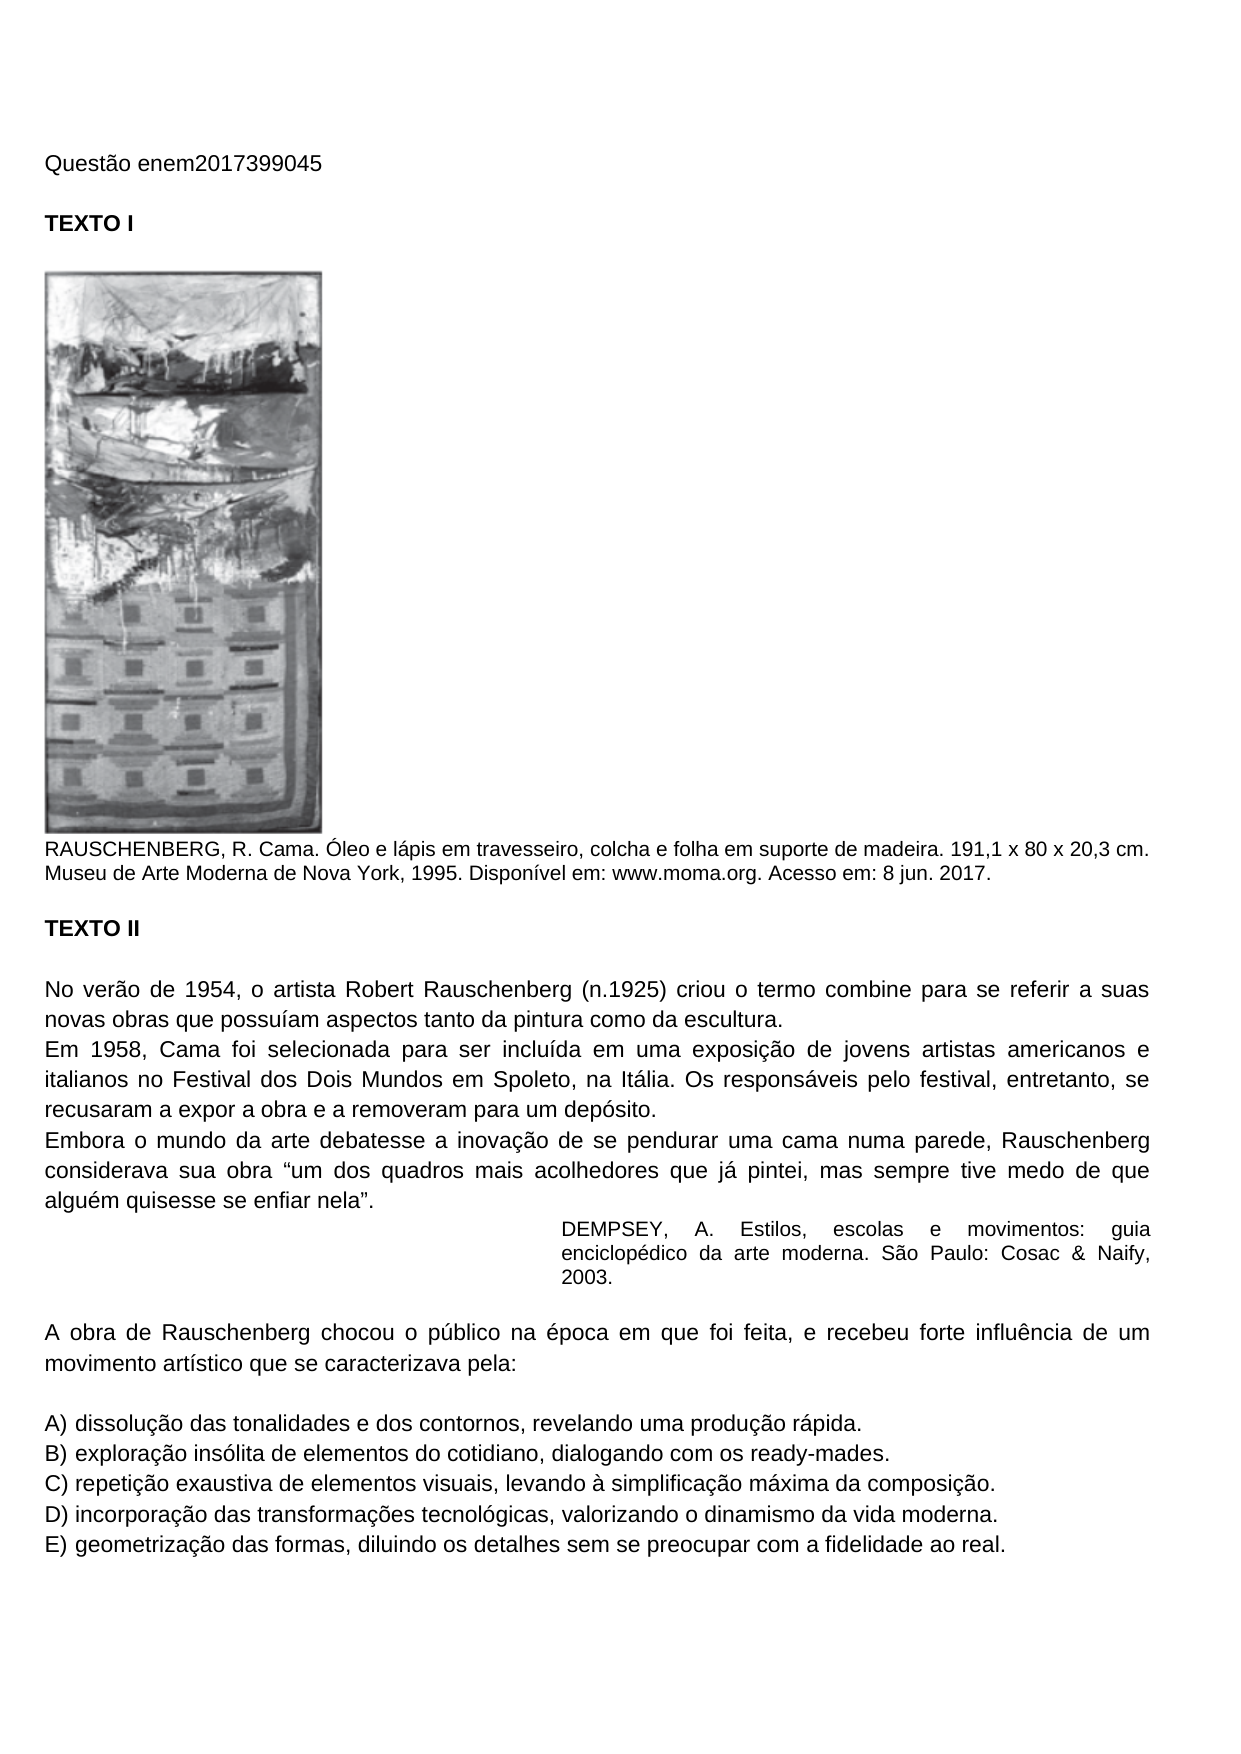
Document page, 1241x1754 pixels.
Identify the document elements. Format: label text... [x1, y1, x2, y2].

text TEXTO II [44, 915, 1151, 942]
text Questão enem2017399045 [44, 150, 1151, 176]
text Embora o mundo da arte debatesse a inovação de se pendurar uma cama numa parede, Rauschenberg considerava sua obra “um dos quadros mais acolhedores que já pintei, mas sempre tive medo de que alguém quisesse se enfiar nela”. [44, 1127, 1151, 1213]
list exploração insólita de elementos do cotidiano, dialogando com os ready-mades. [44, 1440, 1151, 1467]
list dissolução das tonalidades e dos contornos, revelando uma produção rápida. [44, 1410, 1151, 1436]
text A obra de Rauschenberg chocou o público na época em que foi feita, e recebeu forte influência de um movimento artístico que se caracterizava pela: [44, 1319, 1151, 1376]
text TEXTO I [44, 210, 1151, 237]
list geometrização das formas, diluindo os detalhes sem se preocupar com a fidelidade ao real. [44, 1531, 1151, 1557]
text RAUSCHENBERG, R. Cama. Óleo e lápis em travesseiro, colcha e folha em suporte de madeira. 191,1 x 80 x 20,3 cm. Museu de Arte Moderna de Nova York, 1995. Disponível em: www.moma.org. Acesso em: 8 jun. 2017. [44, 837, 1151, 885]
text No verão de 1954, o artista Robert Rauschenberg (n.1925) criou o termo combine para se referir a suas novas obras que possuíam aspectos tanto da pintura como da escultura. [44, 976, 1151, 1032]
text DEMPSEY, A. Estilos, escolas e movimentos: guia enciclopédico da arte moderna. São Paulo: Cosac & Naify, 2003. [561, 1217, 1151, 1289]
list incorporação das transformações tecnológicas, valorizando o dinamismo da vida moderna. [44, 1501, 1151, 1527]
list repetição exaustiva de elementos visuais, levando à simplificação máxima da composição. [44, 1470, 1151, 1497]
text Em 1958, Cama foi selecionada para ser incluída em uma exposição de jovens artistas americanos e italianos no Festival dos Dois Mundos em Spoleto, na Itália. Os responsáveis pelo festival, entretanto, se recusaram a expor a obra e a removeram para um depósito. [44, 1036, 1151, 1123]
picture [44, 270, 323, 834]
